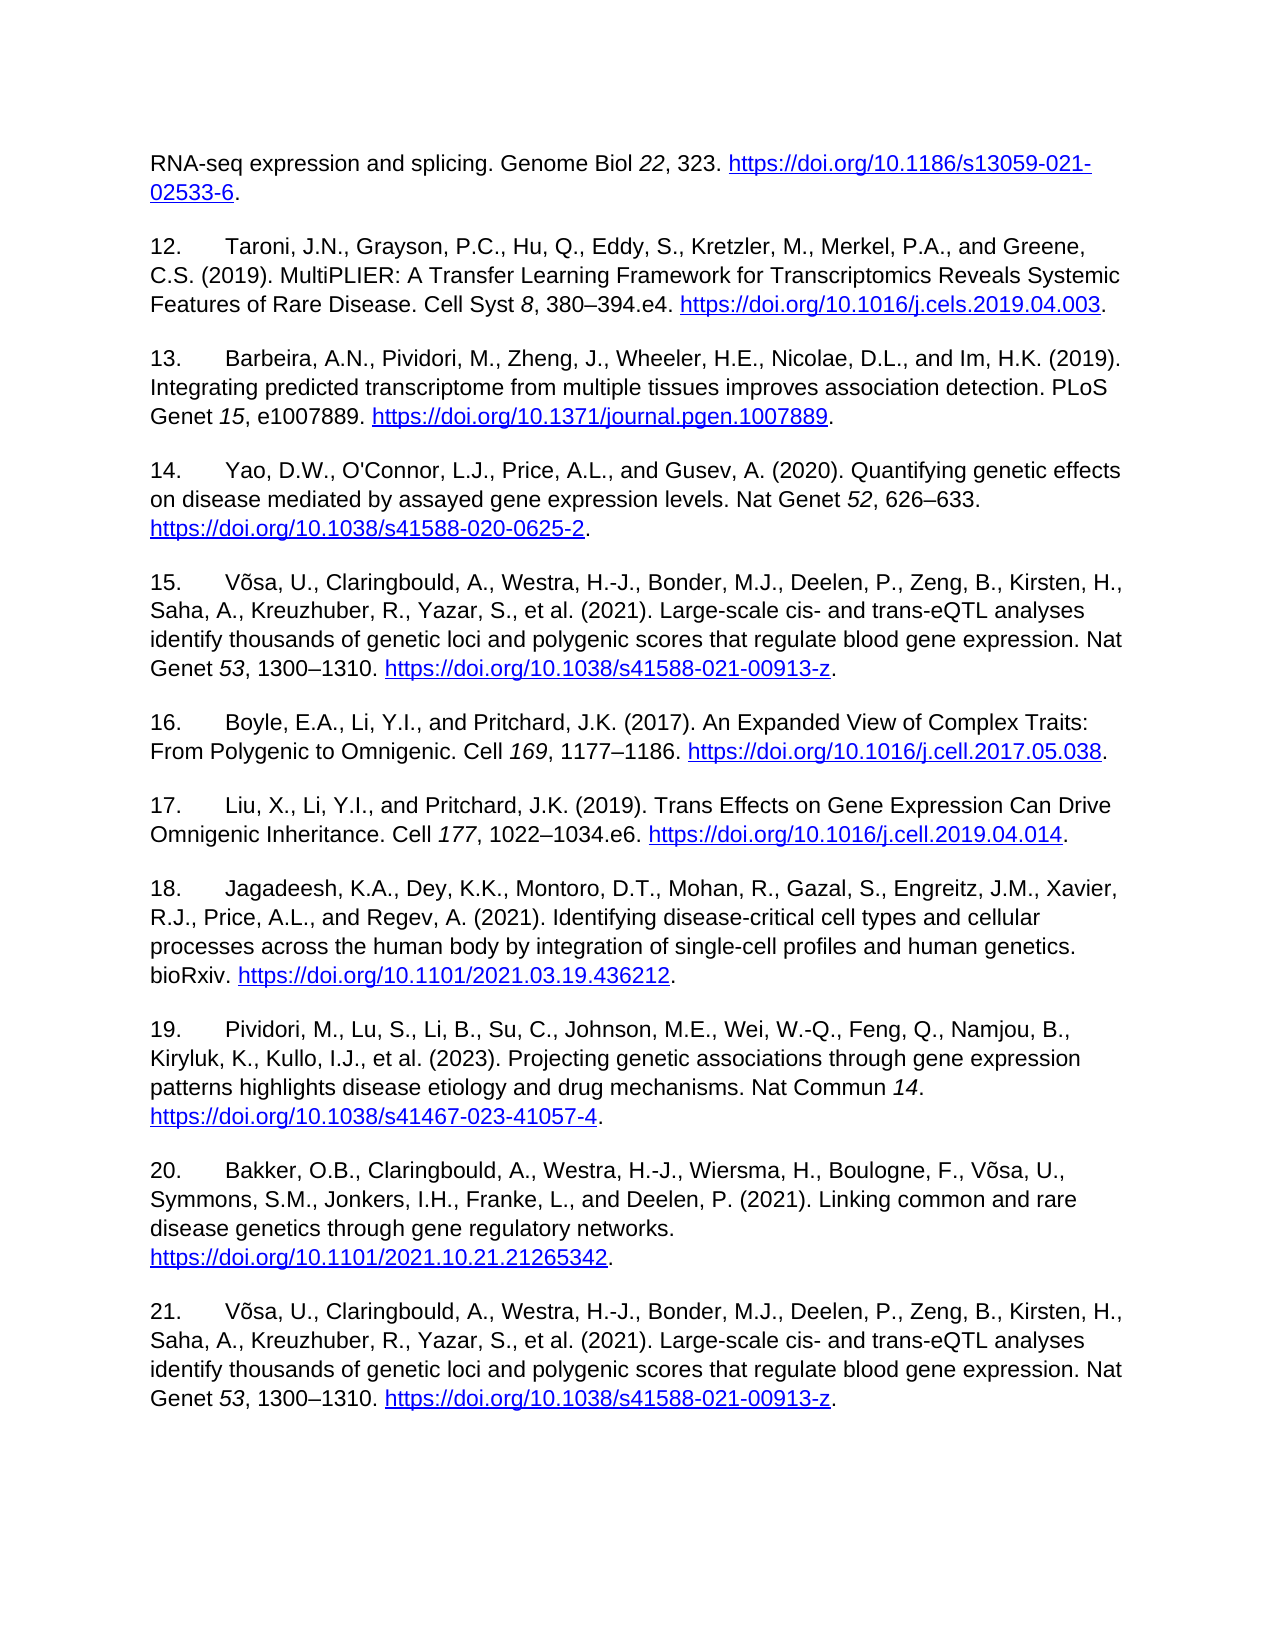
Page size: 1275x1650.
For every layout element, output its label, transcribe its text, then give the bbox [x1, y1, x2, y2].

text 12. Taroni, J.N., Grayson, P.C., Hu, Q., Eddy, S., Kretzler, M., Merkel, P.A., and Greene, C.S. (2019). MultiPLIER: A Transfer Learning Framework for Transcriptomics Reveals Systemic Features of Rare Disease. Cell Syst 8, 380–394.e4. https://doi.org/10.1016/j.cels.2019.04.003. [150, 233, 1125, 317]
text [150, 150, 1125, 205]
text 21. Võsa, U., Claringbould, A., Westra, H.-J., Bonder, M.J., Deelen, P., Zeng, B., Kirsten, H., Saha, A., Kreuzhuber, R., Yazar, S., et al. (2021). Large-scale cis- and trans-eQTL analyses identify thousands of genetic loci and polygenic scores that regulate blood gene expression. Nat Genet 53, 1300–1310. https://doi.org/10.1038/s41588-021-00913-z. [150, 1298, 1125, 1411]
text 15. Võsa, U., Claringbould, A., Westra, H.-J., Bonder, M.J., Deelen, P., Zeng, B., Kirsten, H., Saha, A., Kreuzhuber, R., Yazar, S., et al. (2021). Large-scale cis- and trans-eQTL analyses identify thousands of genetic loci and polygenic scores that regulate blood gene expression. Nat Genet 53, 1300–1310. https://doi.org/10.1038/s41588-021-00913-z. [150, 568, 1125, 682]
text 19. Pividori, M., Lu, S., Li, B., Su, C., Johnson, M.E., Wei, W.-Q., Feng, Q., Namjou, B., Kiryluk, K., Kullo, I.J., et al. (2023). Projecting genetic associations through gene expression patterns highlights disease etiology and drug mechanisms. Nat Commun 14. https://doi.org/10.1038/s41467-023-41057-4. [150, 1016, 1125, 1129]
text 18. Jagadeesh, K.A., Dey, K.K., Montoro, D.T., Mohan, R., Gazal, S., Engreitz, J.M., Xavier, R.J., Price, A.L., and Regev, A. (2021). Identifying disease-critical cell types and cellular processes across the human body by integration of single-cell profiles and human genetics. bioRxiv. https://doi.org/10.1101/2021.03.19.436212. [150, 875, 1125, 988]
text 16. Boyle, E.A., Li, Y.I., and Pritchard, J.K. (2017). An Expanded View of Complex Traits: From Polygenic to Omnigenic. Cell 169, 1177–1186. https://doi.org/10.1016/j.cell.2017.05.038. [150, 709, 1125, 765]
text 14. Yao, D.W., O'Connor, L.J., Price, A.L., and Gusev, A. (2020). Quantifying genetic effects on disease mediated by assayed gene expression levels. Nat Genet 52, 626–633. https://doi.org/10.1038/s41588-020-0625-2. [150, 457, 1125, 541]
text 17. Liu, X., Li, Y.I., and Pritchard, J.K. (2019). Trans Effects on Gene Expression Can Drive Omnigenic Inheritance. Cell 177, 1022–1034.e6. https://doi.org/10.1016/j.cell.2019.04.014. [150, 792, 1125, 848]
text 20. Bakker, O.B., Claringbould, A., Westra, H.-J., Wiersma, H., Boulogne, F., Võsa, U., Symmons, S.M., Jonkers, I.H., Franke, L., and Deelen, P. (2021). Linking common and rare disease genetics through gene regulatory networks. https://doi.org/10.1101/2021.10.21.21265342. [150, 1157, 1125, 1270]
text 13. Barbeira, A.N., Pividori, M., Zheng, J., Wheeler, H.E., Nicolae, D.L., and Im, H.K. (2019). Integrating predicted transcriptome from multiple tissues improves association detection. PLoS Genet 15, e1007889. https://doi.org/10.1371/journal.pgen.1007889. [150, 345, 1125, 429]
